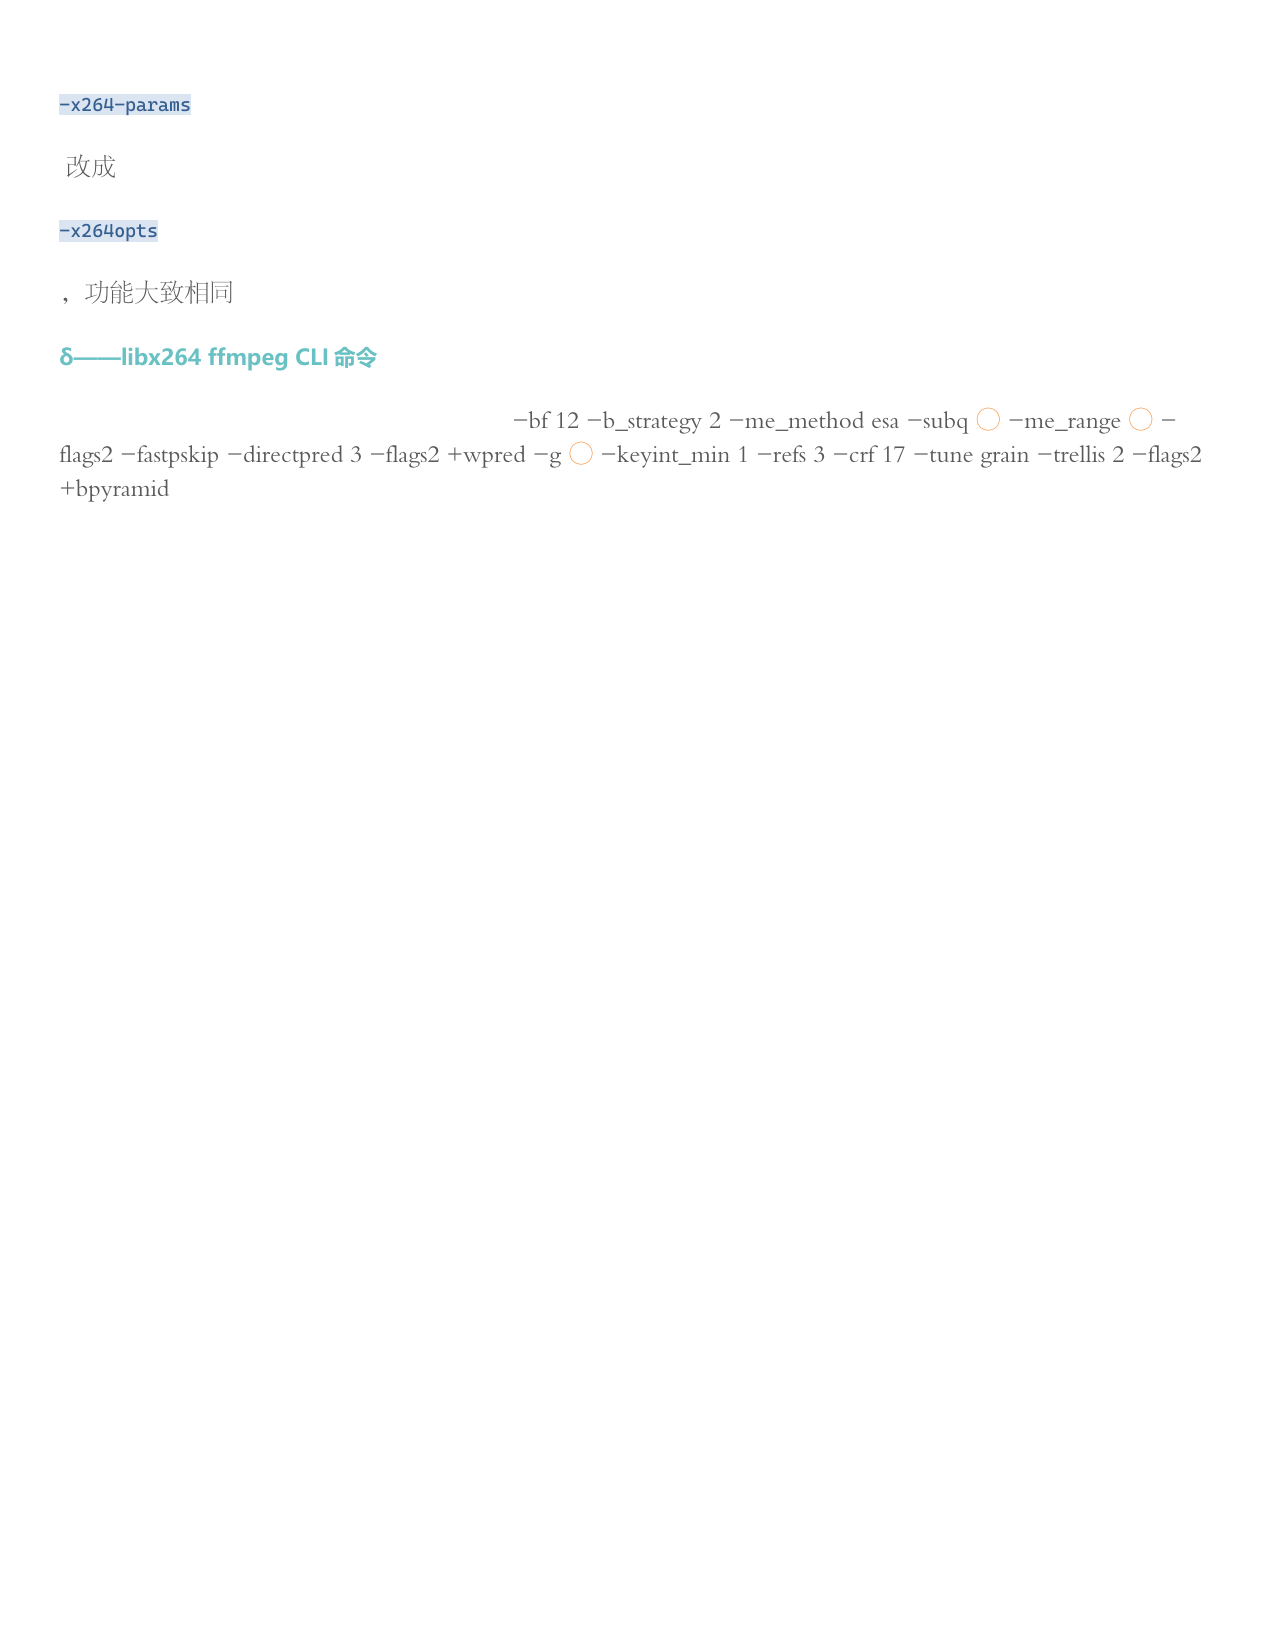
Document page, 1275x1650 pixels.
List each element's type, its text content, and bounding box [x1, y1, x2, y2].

text -x264opts [59, 214, 1216, 248]
text ffmpeg.exe-y -i ".\导入.mp4" -c:v libx264 -bf 12 -b_strategy 2 -me_method esa -subq 〇 -me_range 〇 -flags2 -fastpskip -directpred 3 -flags2 +wpred -g 〇 -keyint_min 1 -refs 3 -crf 17 -tune grain -trellis 2 -flags2 +bpyramid -fps_mode passthrough -c:a copy ".\输出.mp4" [59, 403, 1216, 505]
text ，功能大致相同 [59, 277, 1216, 311]
text -x264-params [59, 87, 1216, 121]
text δ——libx264 ffmpeg CLI命令 [59, 340, 1216, 374]
text 改成 [59, 151, 1216, 184]
